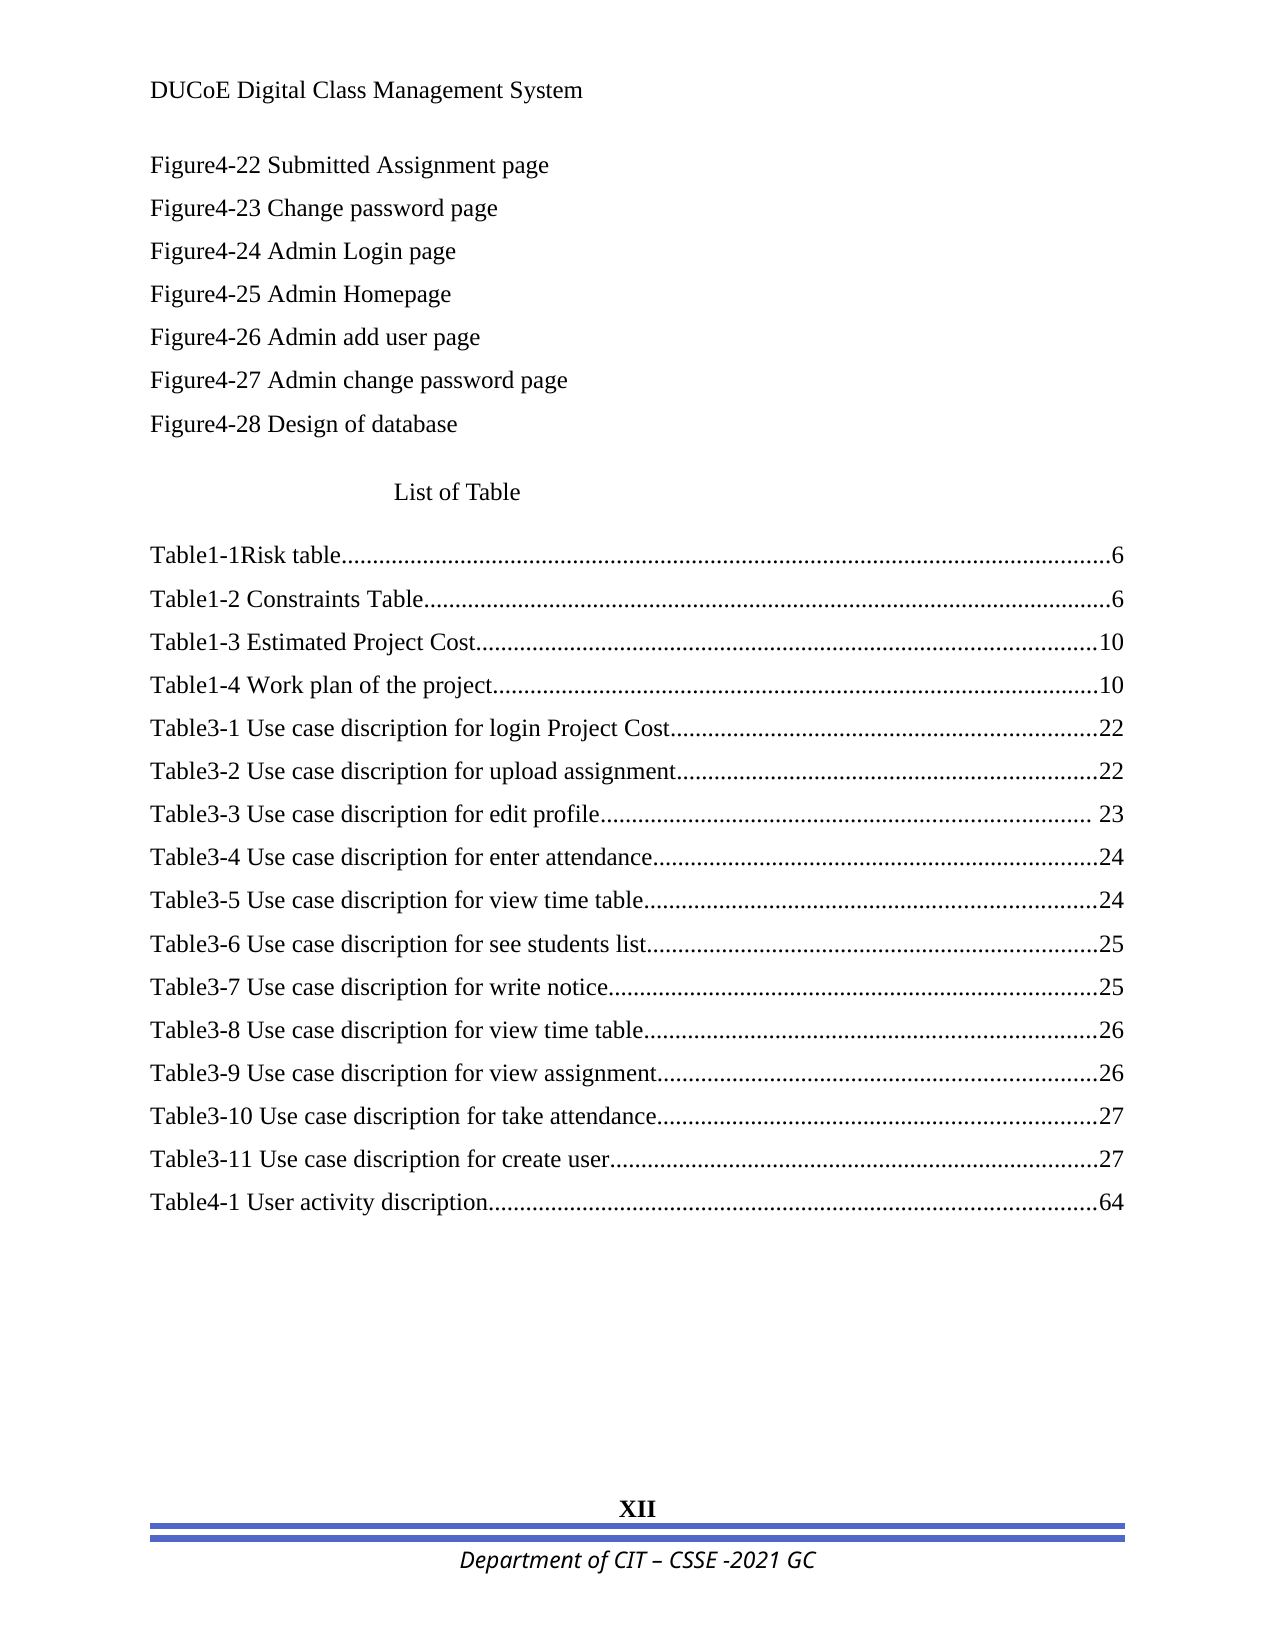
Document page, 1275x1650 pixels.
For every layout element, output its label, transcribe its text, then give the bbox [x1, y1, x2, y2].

text Table3-5 Use case discription for view time table 24 [150, 886, 1125, 914]
text Table3-10 Use case discription for take attendance 27 [150, 1101, 1125, 1130]
subtitle List of Table [150, 477, 1125, 506]
text Figure4-22 Submitted Assignment page 54 [150, 150, 1125, 179]
text Figure4-28 Design of database 54 [150, 409, 1125, 437]
text Table1-2 Constraints Table 6 [150, 584, 1125, 612]
text Table1-4 Work plan of the project 10 [150, 670, 1125, 699]
text Table3-7 Use case discription for write notice 25 [150, 972, 1125, 1001]
text Figure4-26 Admin add user page 58 [150, 322, 1125, 351]
text Figure4-25 Admin Homepage 58 [150, 279, 1125, 308]
text Table3-1 Use case discription for login Project Cost 22 [150, 713, 1125, 742]
text Table3-11 Use case discription for create user 27 [150, 1144, 1125, 1173]
text Table1-3 Estimated Project Cost 10 [150, 627, 1125, 656]
text Table3-8 Use case discription for view time table 26 [150, 1015, 1125, 1044]
text Table3-9 Use case discription for view assignment 26 [150, 1058, 1125, 1087]
text Table1-1Risk table 6 [150, 541, 1125, 569]
text Table3-2 Use case discription for upload assignment 22 [150, 756, 1125, 785]
text Table3-6 Use case discription for see students list 25 [150, 929, 1125, 957]
text Figure4-27 Admin change password page 54 [150, 366, 1125, 394]
text Table3-3 Use case discription for edit profile 23 [150, 799, 1125, 828]
text Figure4-24 Admin Login page 54 [150, 236, 1125, 265]
text Table3-4 Use case discription for enter attendance 24 [150, 842, 1125, 871]
text Figure4-23 Change password page 54 [150, 193, 1125, 222]
text Table4-1 User activity discription 64 [150, 1187, 1125, 1216]
